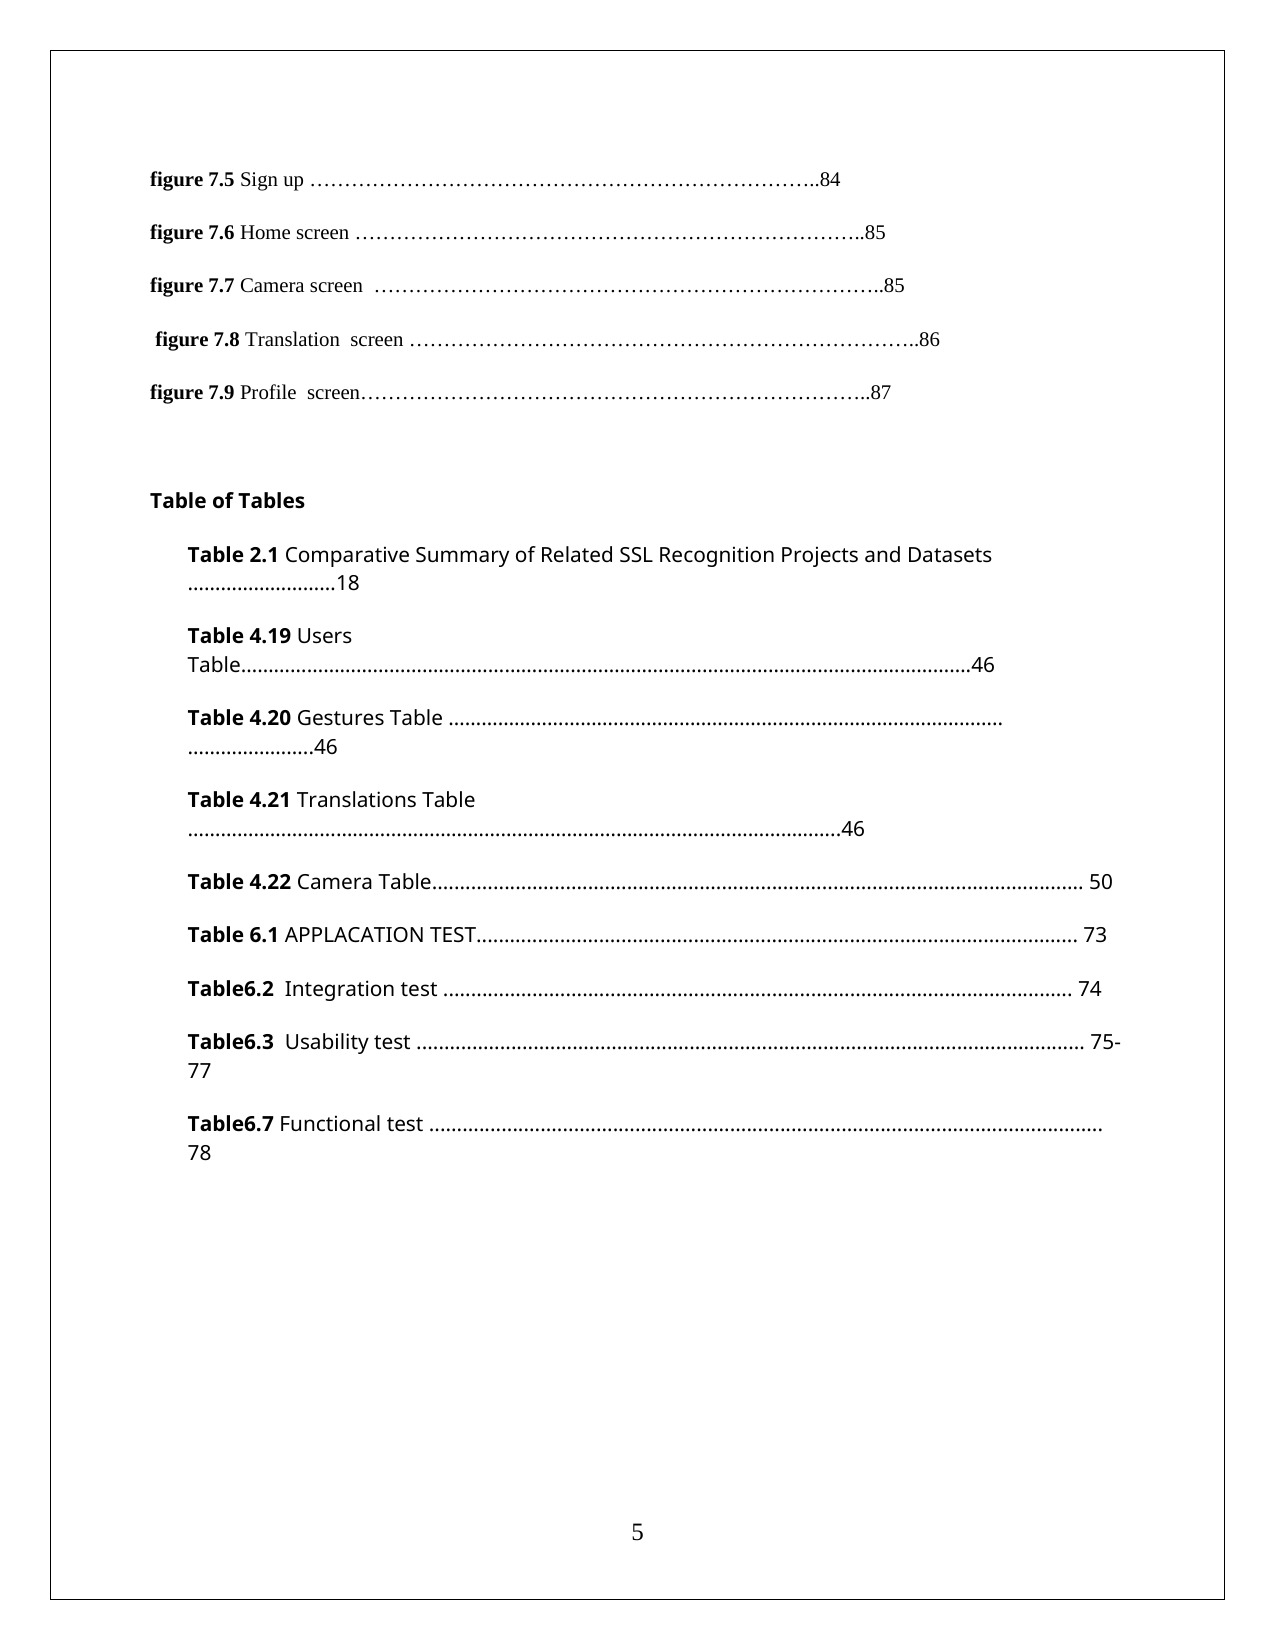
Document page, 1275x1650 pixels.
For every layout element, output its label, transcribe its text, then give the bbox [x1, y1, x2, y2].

text Table6.2 Integration test ................................................................................................................. 74 [187, 974, 1125, 1002]
text Table 2.1 Comparative Summary of Related SSL Recognition Projects and Datasets ………………………18 [187, 540, 1125, 597]
text Table 6.1 APPLACATION TEST............................................................................................................ 73 [187, 921, 1125, 949]
text Table6.3 Usability test ........................................................................................................................ 75-77 [187, 1027, 1125, 1084]
text Table 4.19 Users Table…………………………………………………………………………………………………………………….46 [187, 622, 1125, 678]
text Table 4.22 Camera Table..................................................................................................................... 50 [187, 867, 1125, 896]
text figure 7.9 Profile screen………………………………………………………………..87 [150, 380, 1125, 404]
text Table6.7 Functional test ......................................................................................................................... 78 [187, 1109, 1125, 1166]
text figure 7.7 Camera screen ………………………………………………………………..85 [150, 273, 1125, 297]
text figure 7.8 Translation screen ………………………………………………………………..86 [150, 327, 1125, 351]
text Table of Tables [150, 486, 1125, 515]
text Table 4.20 Gestures Table ………………………………………………………………………………………..…………………..46 [187, 703, 1125, 760]
text figure 7.6 Home screen ………………………………………………………………..85 [150, 220, 1125, 244]
text Table 4.21 Translations Table ………………………………………………………………………………………………………..46 [187, 785, 1125, 842]
text figure 7.5 Sign up ………………………………………………………………..84 [150, 167, 1125, 191]
